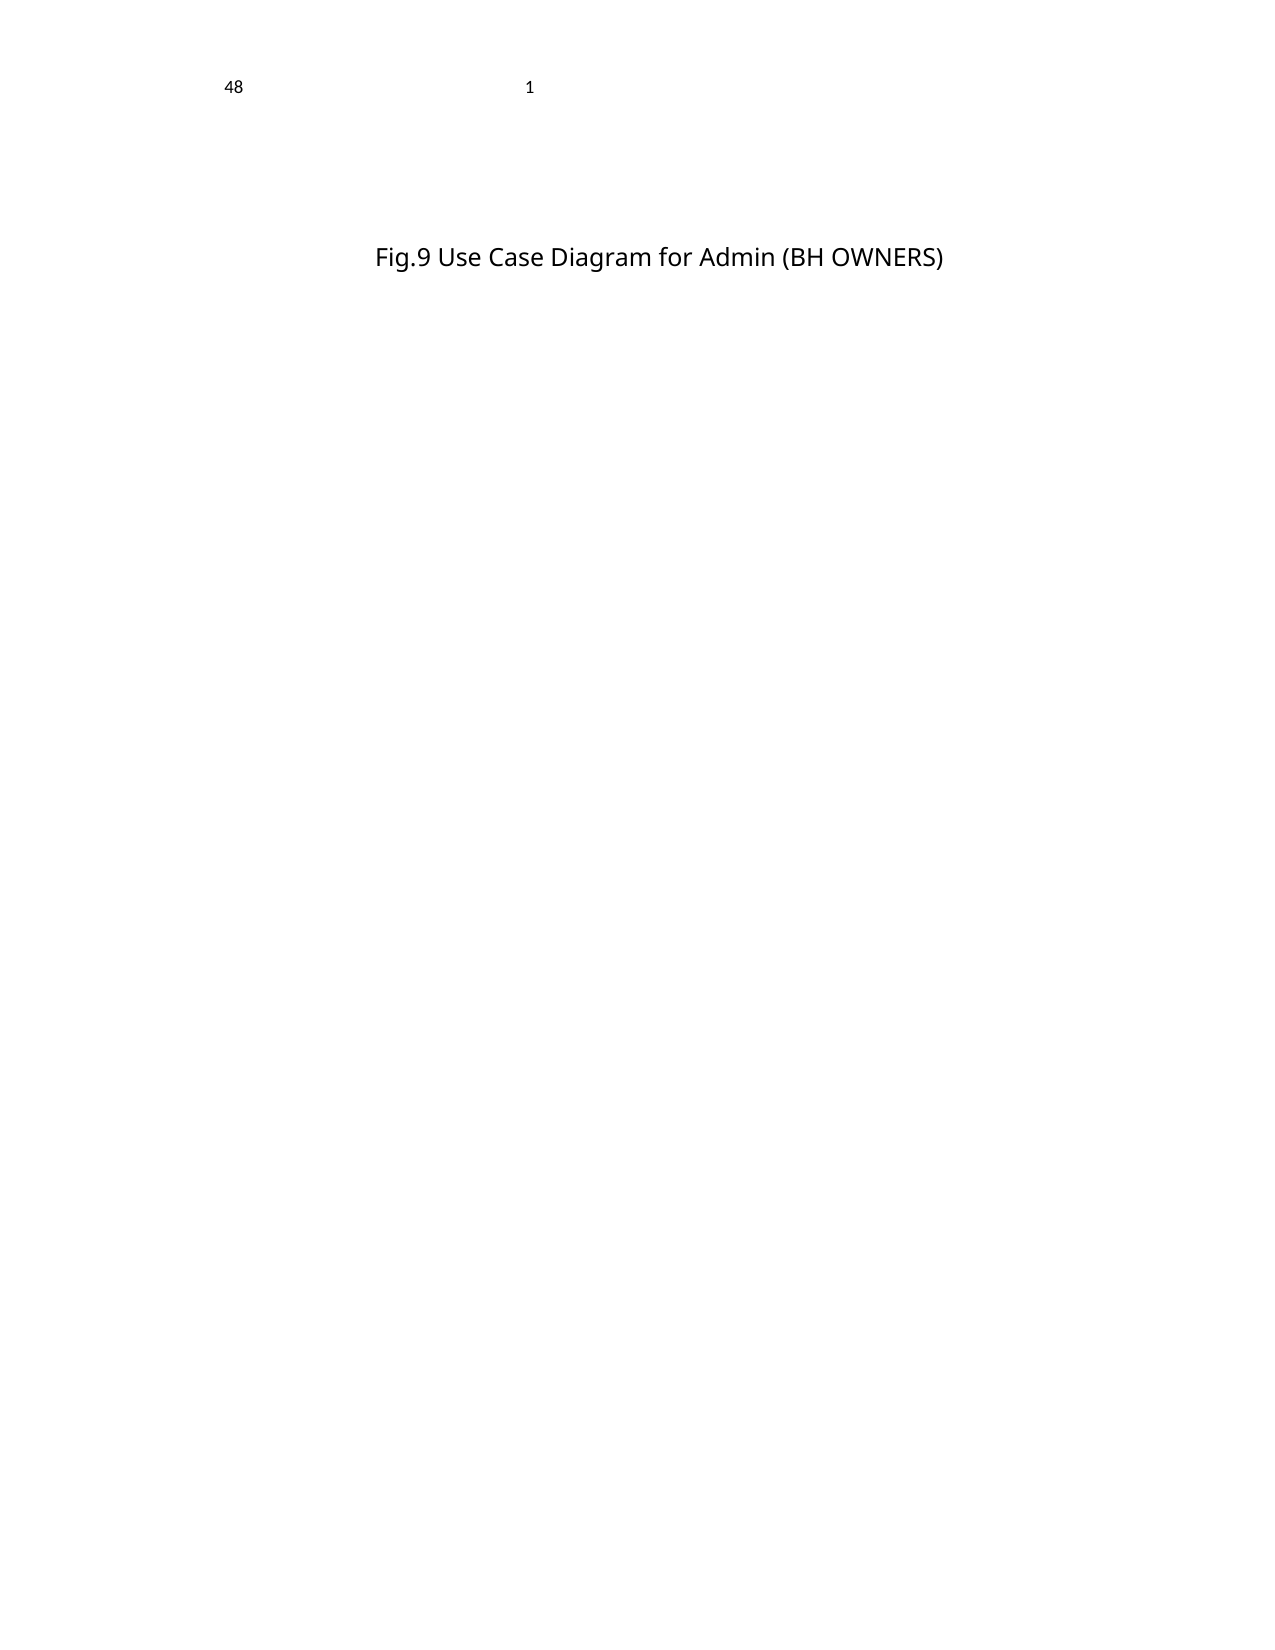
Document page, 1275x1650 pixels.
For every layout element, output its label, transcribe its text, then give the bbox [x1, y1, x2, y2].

text Fig.9 Use Case Diagram for Admin (BH OWNERS) [225, 240, 1125, 274]
